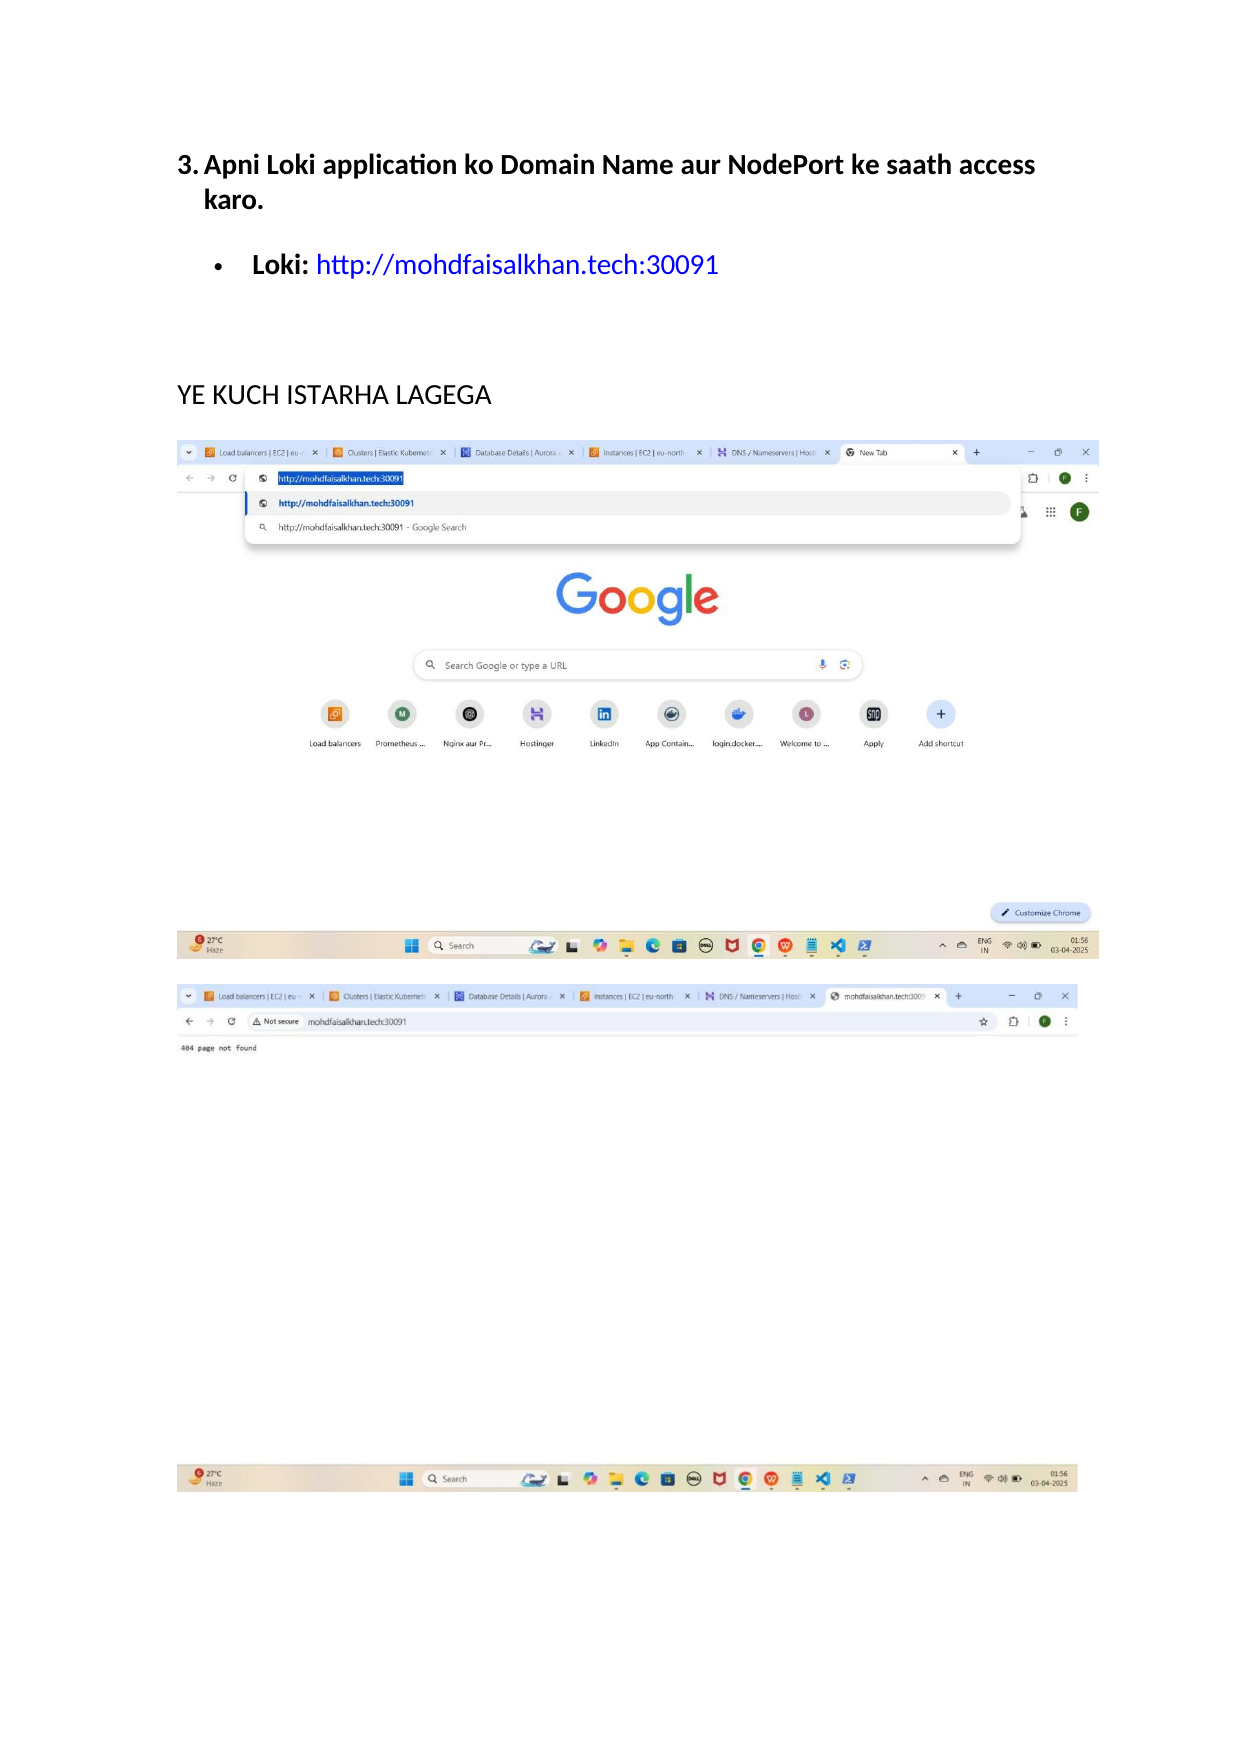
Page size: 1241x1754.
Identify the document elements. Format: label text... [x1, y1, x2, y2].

text YE KUCH ISTARHA LAGEGA [177, 376, 1107, 412]
list Loki: http://mohdfaisalkhan.tech:30091 [214, 246, 1107, 282]
picture [177, 984, 1078, 1492]
list Apni Loki application ko Domain Name aur NodePort ke saath access karo. [177, 146, 1038, 217]
picture [177, 440, 1099, 959]
